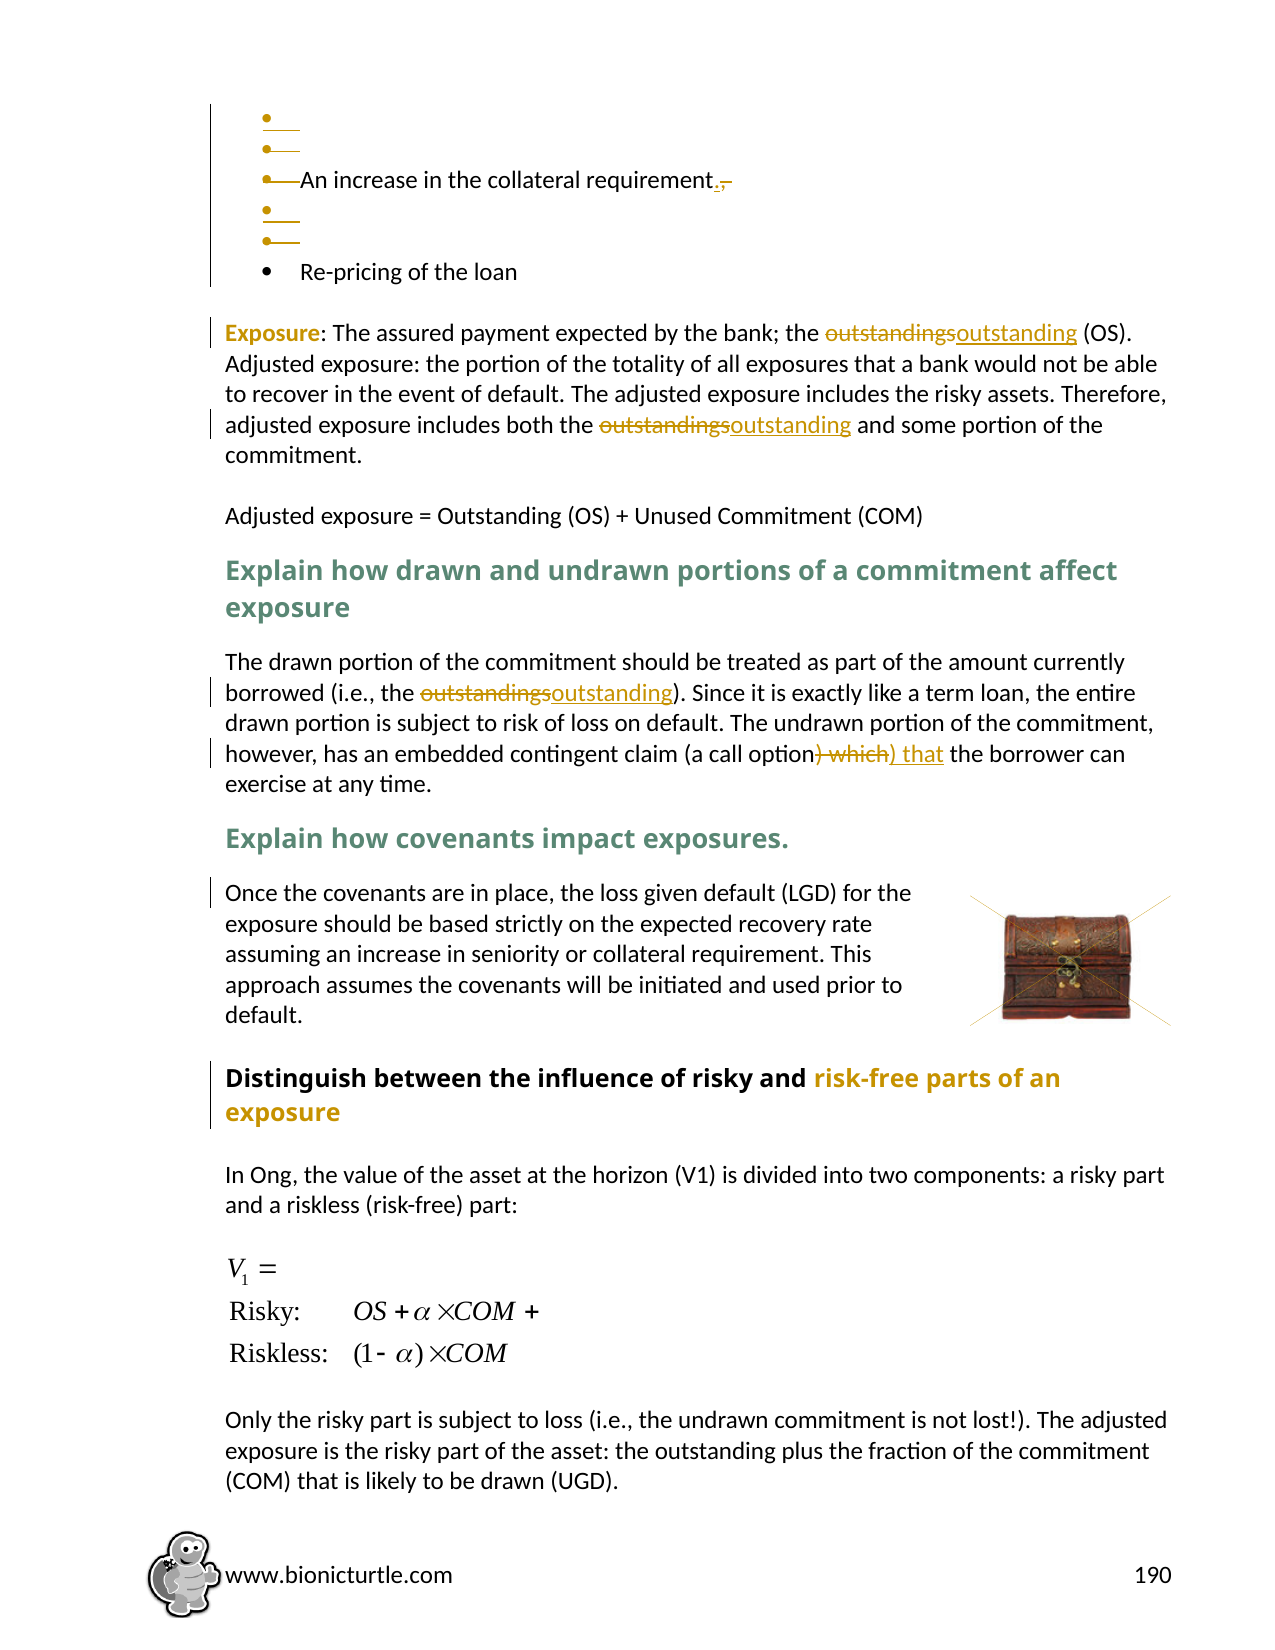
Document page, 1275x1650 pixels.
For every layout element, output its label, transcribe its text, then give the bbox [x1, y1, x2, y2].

list An increase in the collateral requirement [262, 164, 1172, 195]
text In Ong, the value of the asset at the horizon (V1) is divided into two components: a risky part and a riskless (risk-free) part: [225, 1159, 1172, 1220]
subtitle Explain how drawn and undrawn portions of a commitment affect exposure [225, 552, 1172, 625]
text Adjusted exposure = Outstanding (OS) + Unused Commitment (COM) [225, 500, 1172, 531]
picture [971, 895, 1167, 960]
text Adjusted exposure: the portion of the totality of all exposures that a bank would not be able to recover in the event of default. The adjusted exposure includes the risky assets. Therefore, adjusted exposure includes both the and some portion of the commitment. [225, 348, 1172, 470]
text Only the risky part is subject to loss (i.e., the undrawn commitment is not lost!). The adjusted exposure is the risky part of the asset: the outstanding plus the fraction of the commitment (COM) that is likely to be drawn (UGD). [225, 1404, 1172, 1496]
picture [970, 897, 1069, 1024]
picture [1072, 899, 1167, 1022]
subtitle Explain how covenants impact exposures. [225, 820, 1172, 857]
text Exposure: The assured payment expected by the bank; the (OS). [225, 317, 1172, 348]
list Re-pricing of the loan [262, 256, 1172, 287]
picture [975, 962, 1166, 1024]
text The drawn portion of the commitment should be treated as part of the amount currently borrowed (i.e., the ). Since it is exactly like a term loan, the entire drawn portion is subject to risk of loss on default. The undrawn portion of the commitment, however, has an embedded contingent claim (a call option the borrower can exercise at any time. [225, 646, 1172, 799]
subtitle Distinguish between the influence of risky and risk‐free parts of an exposure [225, 1061, 1172, 1129]
